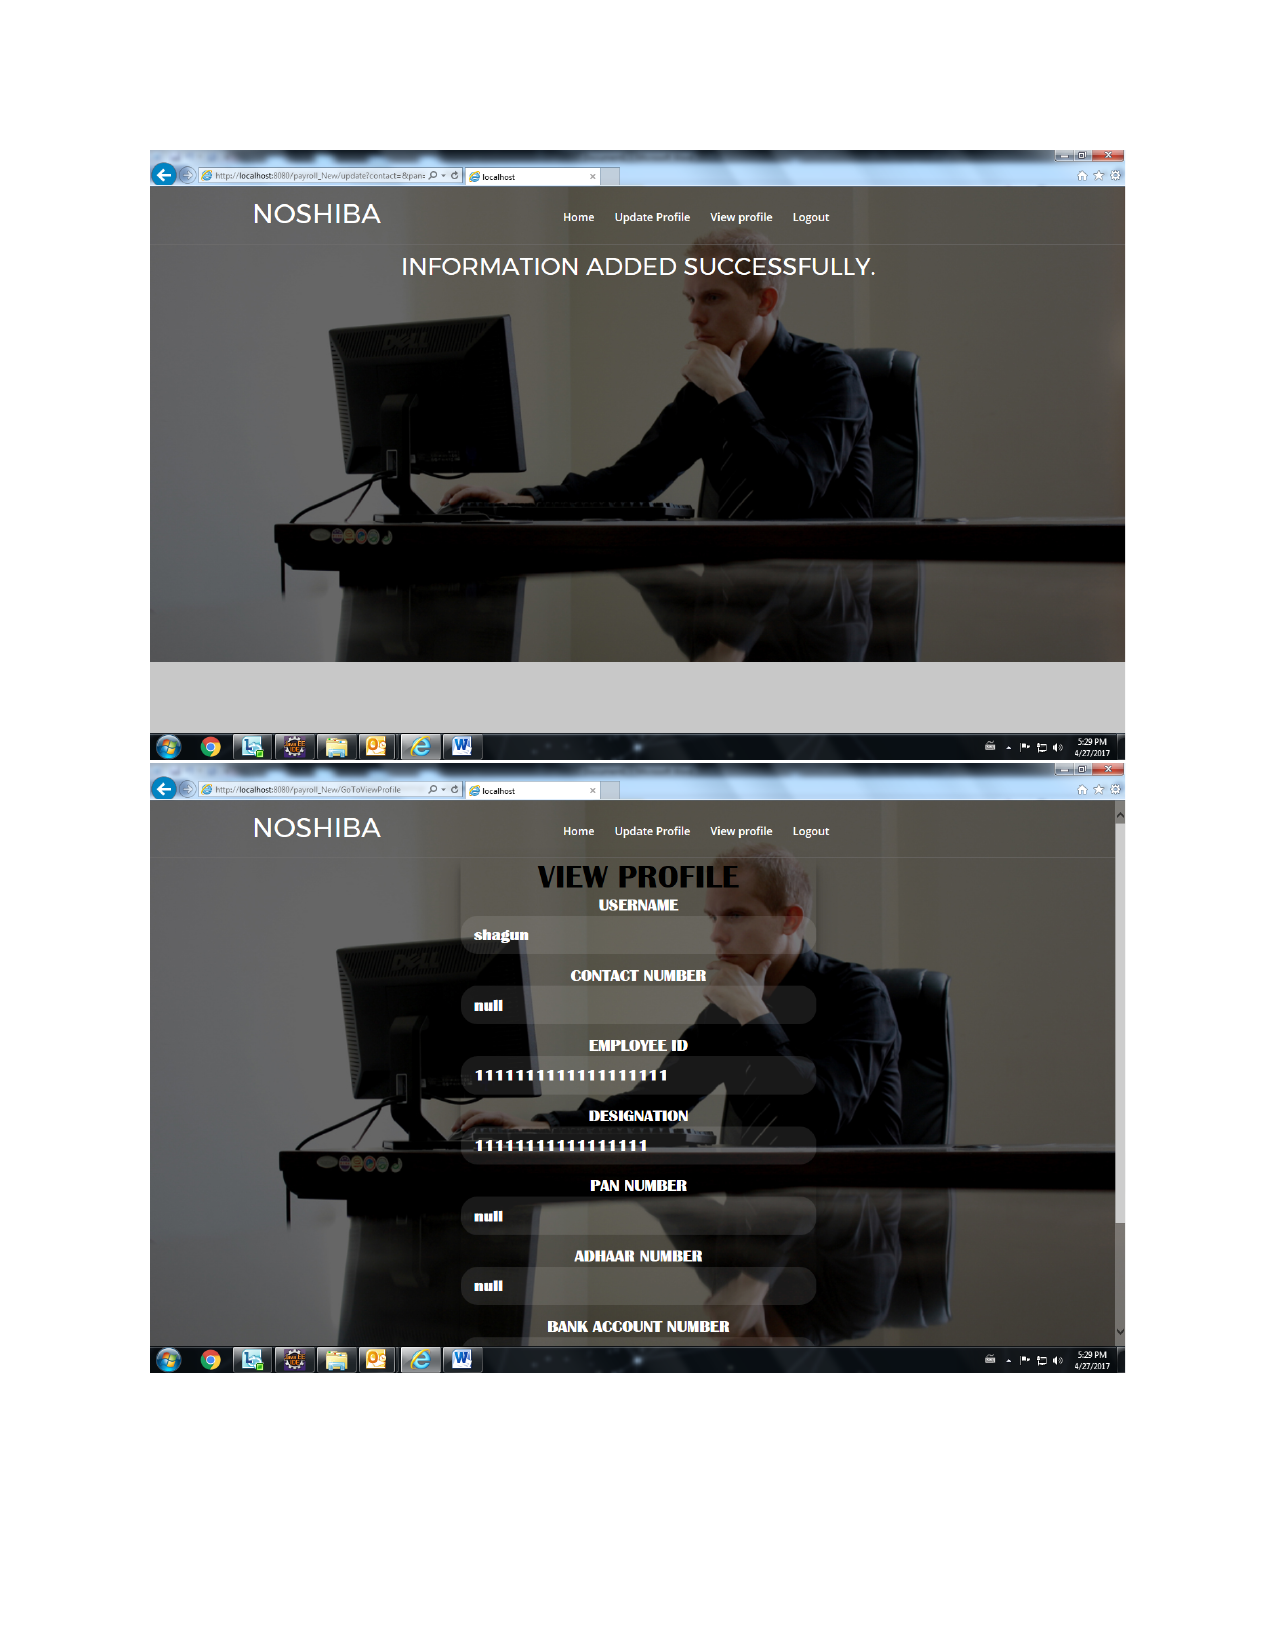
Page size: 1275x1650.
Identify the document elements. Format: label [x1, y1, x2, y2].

picture [150, 150, 1125, 760]
picture [150, 763, 1125, 1373]
